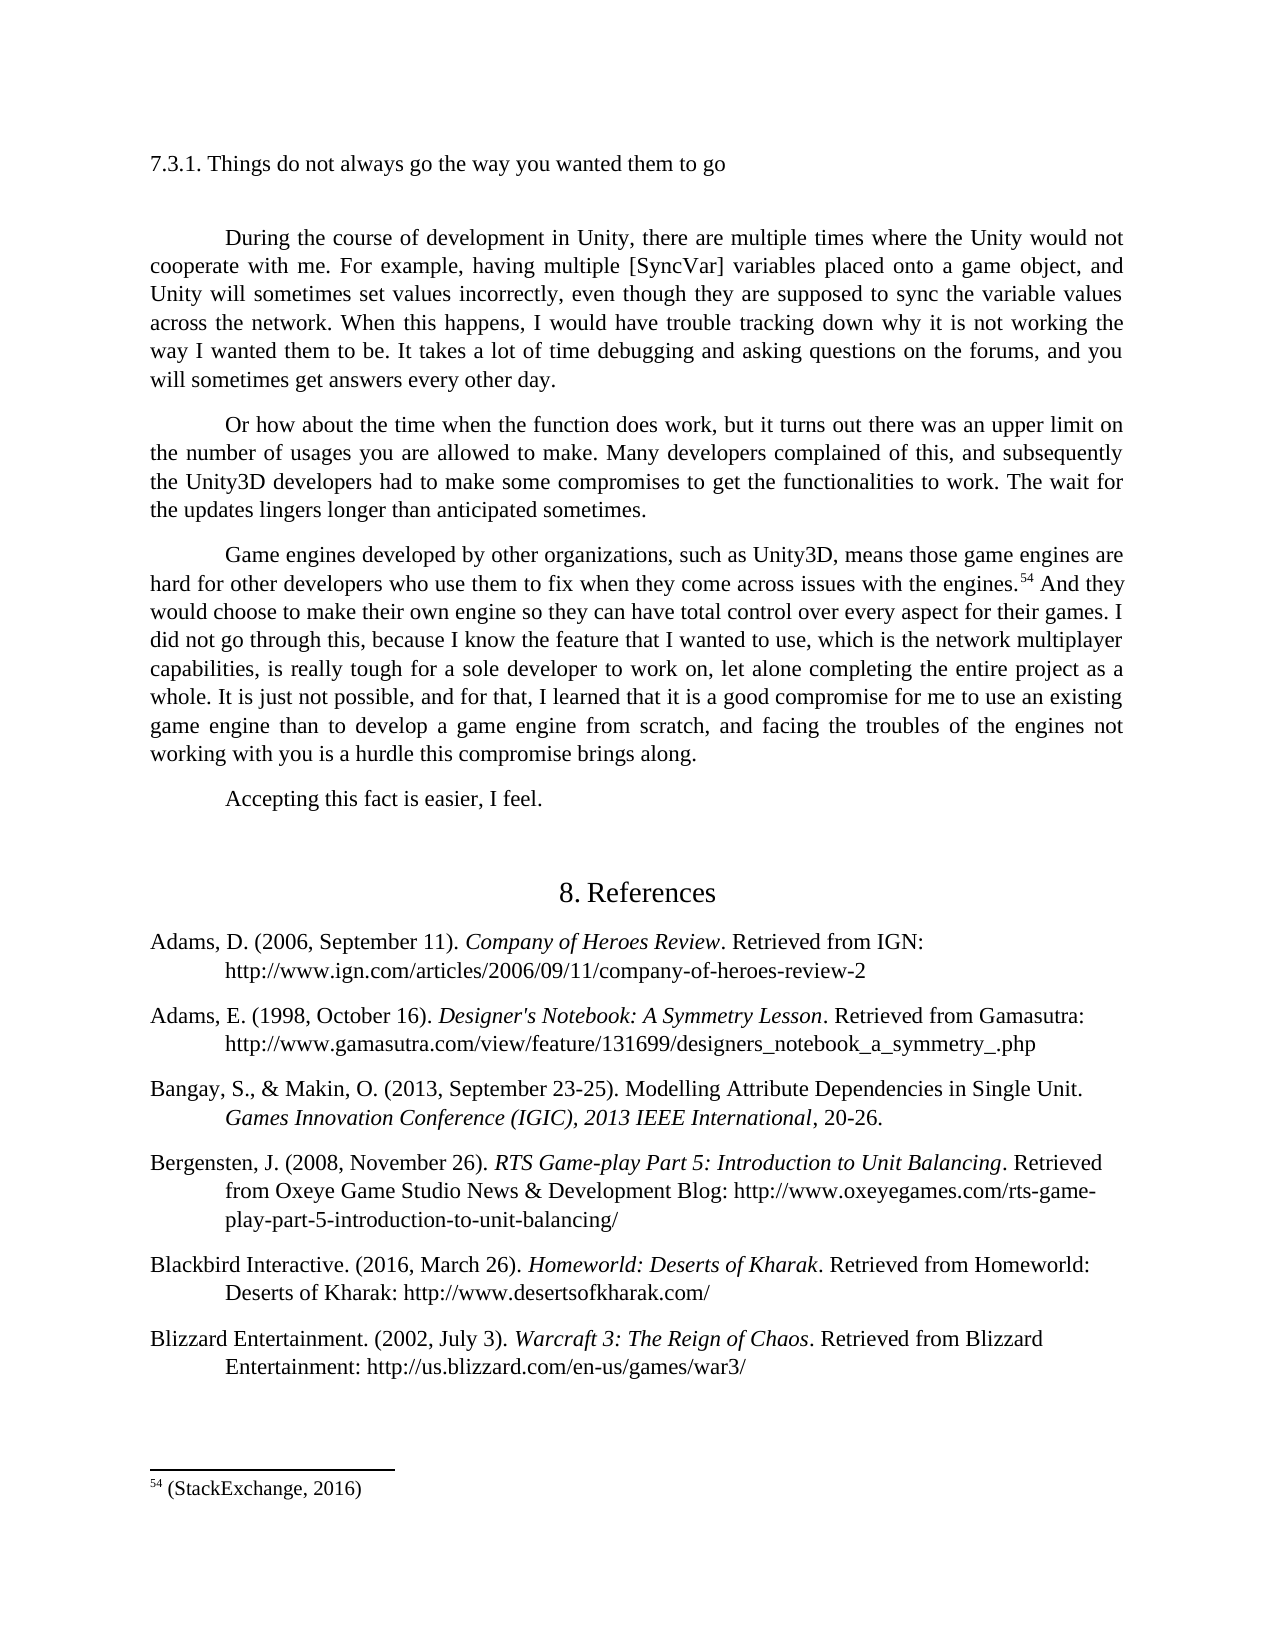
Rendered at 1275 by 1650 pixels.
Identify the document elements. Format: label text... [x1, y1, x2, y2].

text During the course of development in Unity, there are multiple times where the Unity would not cooperate with me. For example, having multiple [SyncVar] variables placed onto a game object, and Unity will sometimes set values incorrectly, even though they are supposed to sync the variable values across the network. When this happens, I would have trouble tracking down why it is not working the way I wanted them to be. It takes a lot of time debugging and asking questions on the forums, and you will sometimes get answers every other day. [150, 223, 1125, 392]
text Game engines developed by other organizations, such as Unity3D, means those game engines are hard for other developers who use them to fix when they come across issues with the engines. And they would choose to make their own engine so they can have total control over every aspect for their games. I did not go through this, because I know the feature that I wanted to use, which is the network multiplayer capabilities, is really tough for a sole developer to work on, let alone completing the entire project as a whole. It is just not possible, and for that, I learned that it is a good compromise for me to use an existing game engine than to develop a game engine from scratch, and facing the troubles of the engines not working with you is a hurdle this compromise brings along. [150, 541, 1125, 767]
text Or how about the time when the function does work, but it turns out there was an upper limit on the number of usages you are allowed to make. Many developers complained of this, and subsequently the Unity3D developers had to make some compromises to get the functionalities to work. The wait for the updates lingers longer than anticipated sometimes. [150, 411, 1125, 522]
subtitle 7.3.1. Things do not always go the way you wanted them to go [150, 150, 1125, 176]
text Accepting this fact is easier, I feel. [150, 785, 1125, 812]
